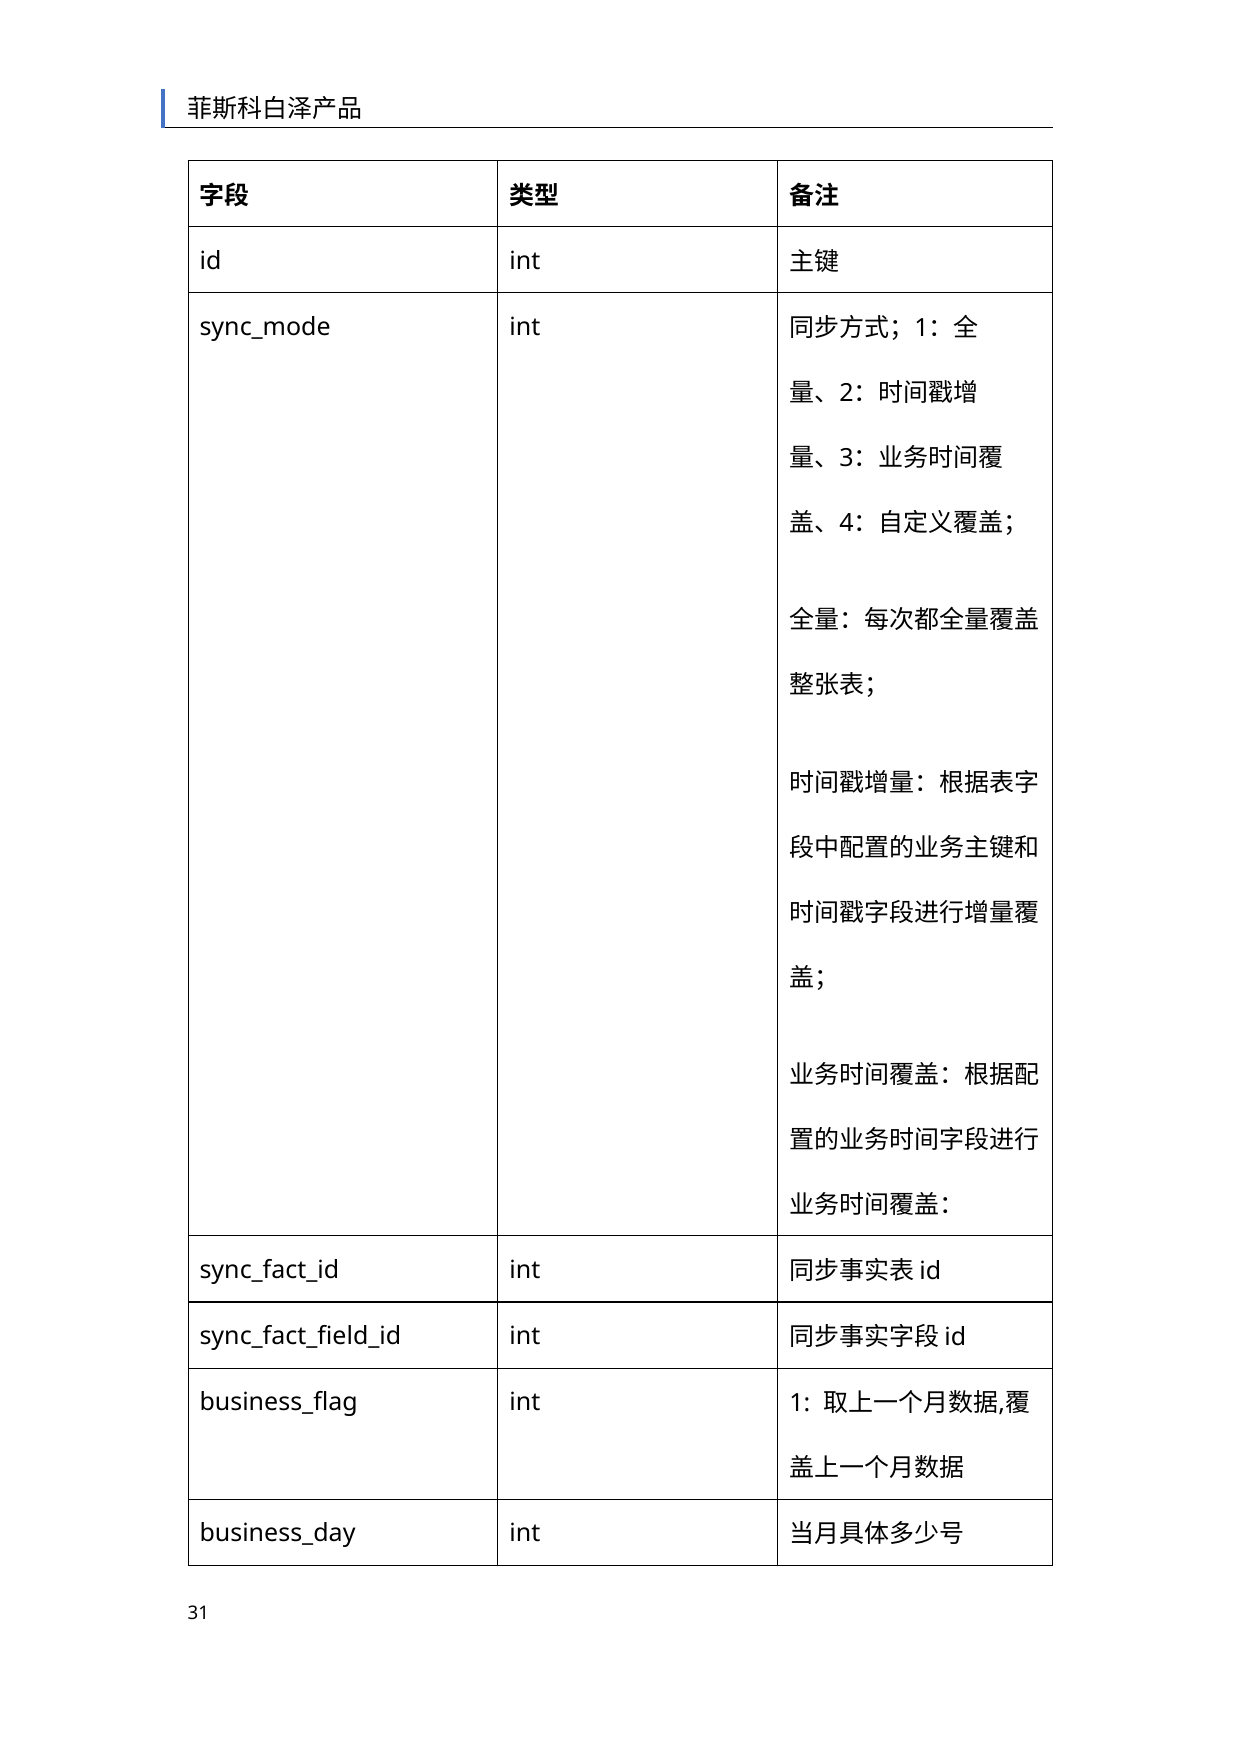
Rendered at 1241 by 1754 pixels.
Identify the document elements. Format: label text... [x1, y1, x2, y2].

table_cell 主键 [778, 227, 1052, 292]
table_cell int [498, 227, 777, 292]
table_cell int [498, 1303, 777, 1367]
table_cell int [498, 1500, 777, 1564]
table_cell business_flag [189, 1369, 497, 1498]
table_cell sync_fact_id [189, 1236, 497, 1301]
table_cell int [498, 1369, 777, 1498]
table_cell 当月具体多少号 [778, 1500, 1052, 1564]
table_cell 同步事实字段id [778, 1303, 1052, 1367]
table_cell 1: 取上一个月数据,覆盖上一个月数据 [778, 1369, 1052, 1498]
table_cell id [189, 227, 497, 292]
table_cell 同步事实表id [778, 1236, 1052, 1301]
table_cell sync_fact_field_id [189, 1303, 497, 1367]
table_header 字段 [189, 161, 497, 226]
table_cell 同步方式；1：全量、2：时间戳增量、3：业务时间覆盖、4：自定义覆盖； 全量：每次都全量覆盖整张表； 时间戳增量：根据表字段中配置的业务主键和时间戳字段进行增量覆盖； 业务时间覆盖：根据配置的业务时间字段进行业务时间覆盖： [778, 293, 1052, 1235]
table_header 类型 [498, 161, 777, 226]
table_cell int [498, 1236, 777, 1301]
table_header 备注 [778, 161, 1052, 226]
table_cell sync_mode [189, 293, 497, 1235]
table_cell business_day [189, 1500, 497, 1564]
table_cell int [498, 293, 777, 1235]
